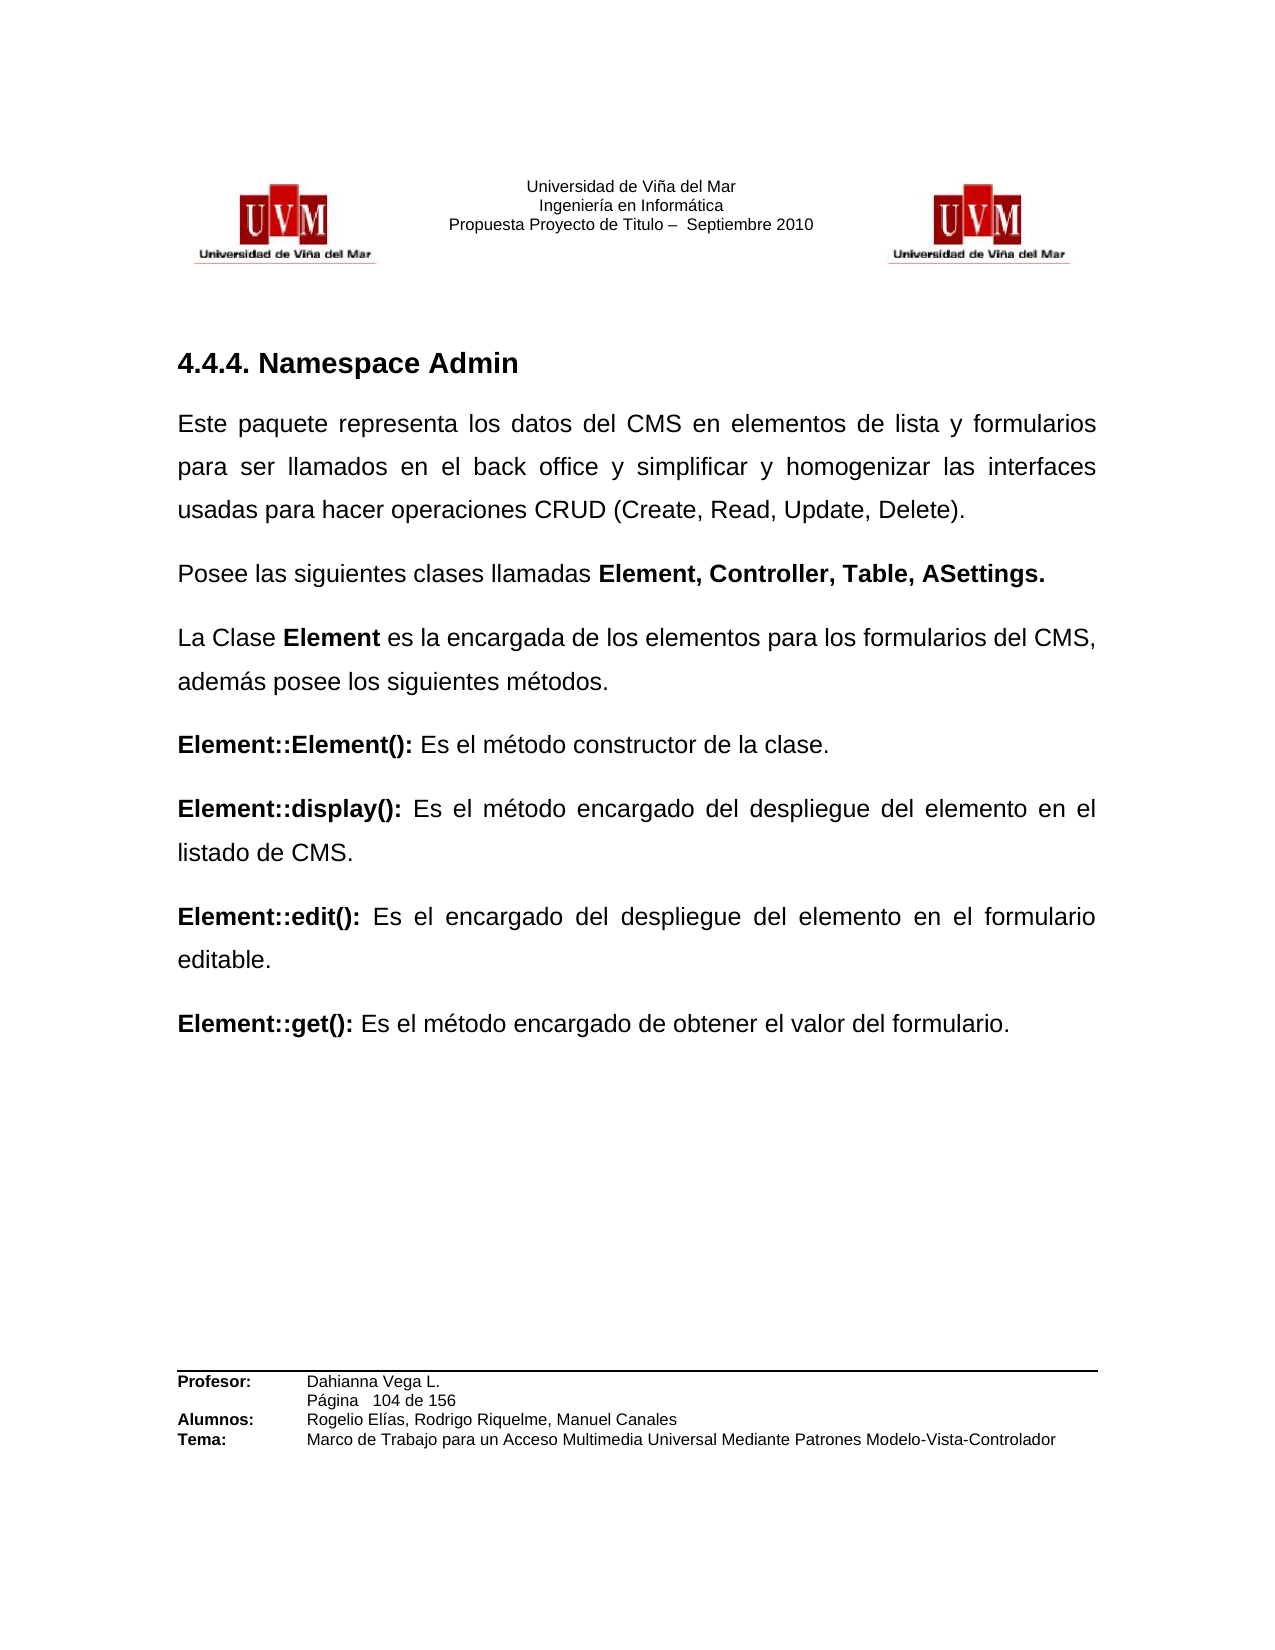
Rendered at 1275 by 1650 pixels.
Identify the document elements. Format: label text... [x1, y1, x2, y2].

picture [177, 176, 390, 267]
text Este paquete representa los datos del CMS en elementos de lista y formularios para ser llamados en el back office y simplificar y homogenizar las interfaces usadas para hacer operaciones CRUD (Create, Read, Update, Delete). [177, 409, 1098, 524]
text La Clase Element es la encargada de los elementos para los formularios del CMS, además posee los siguientes métodos. [177, 623, 1098, 695]
text Element::edit(): Es el encargado del despliegue del elemento en el formulario editable. [177, 901, 1098, 973]
text Element::Element(): Es el método constructor de la clase. [177, 730, 1098, 759]
subtitle 4.4.4. Namespace Admin [177, 346, 1098, 380]
text Element::display(): Es el método encargado del despliegue del elemento en el listado de CMS. [177, 794, 1098, 866]
text Element::get(): Es el método encargado de obtener el valor del formulario. [177, 1008, 1098, 1037]
picture [871, 176, 1084, 267]
text Posee las siguientes clases llamadas Element, Controller, Table, ASettings. [177, 559, 1098, 588]
